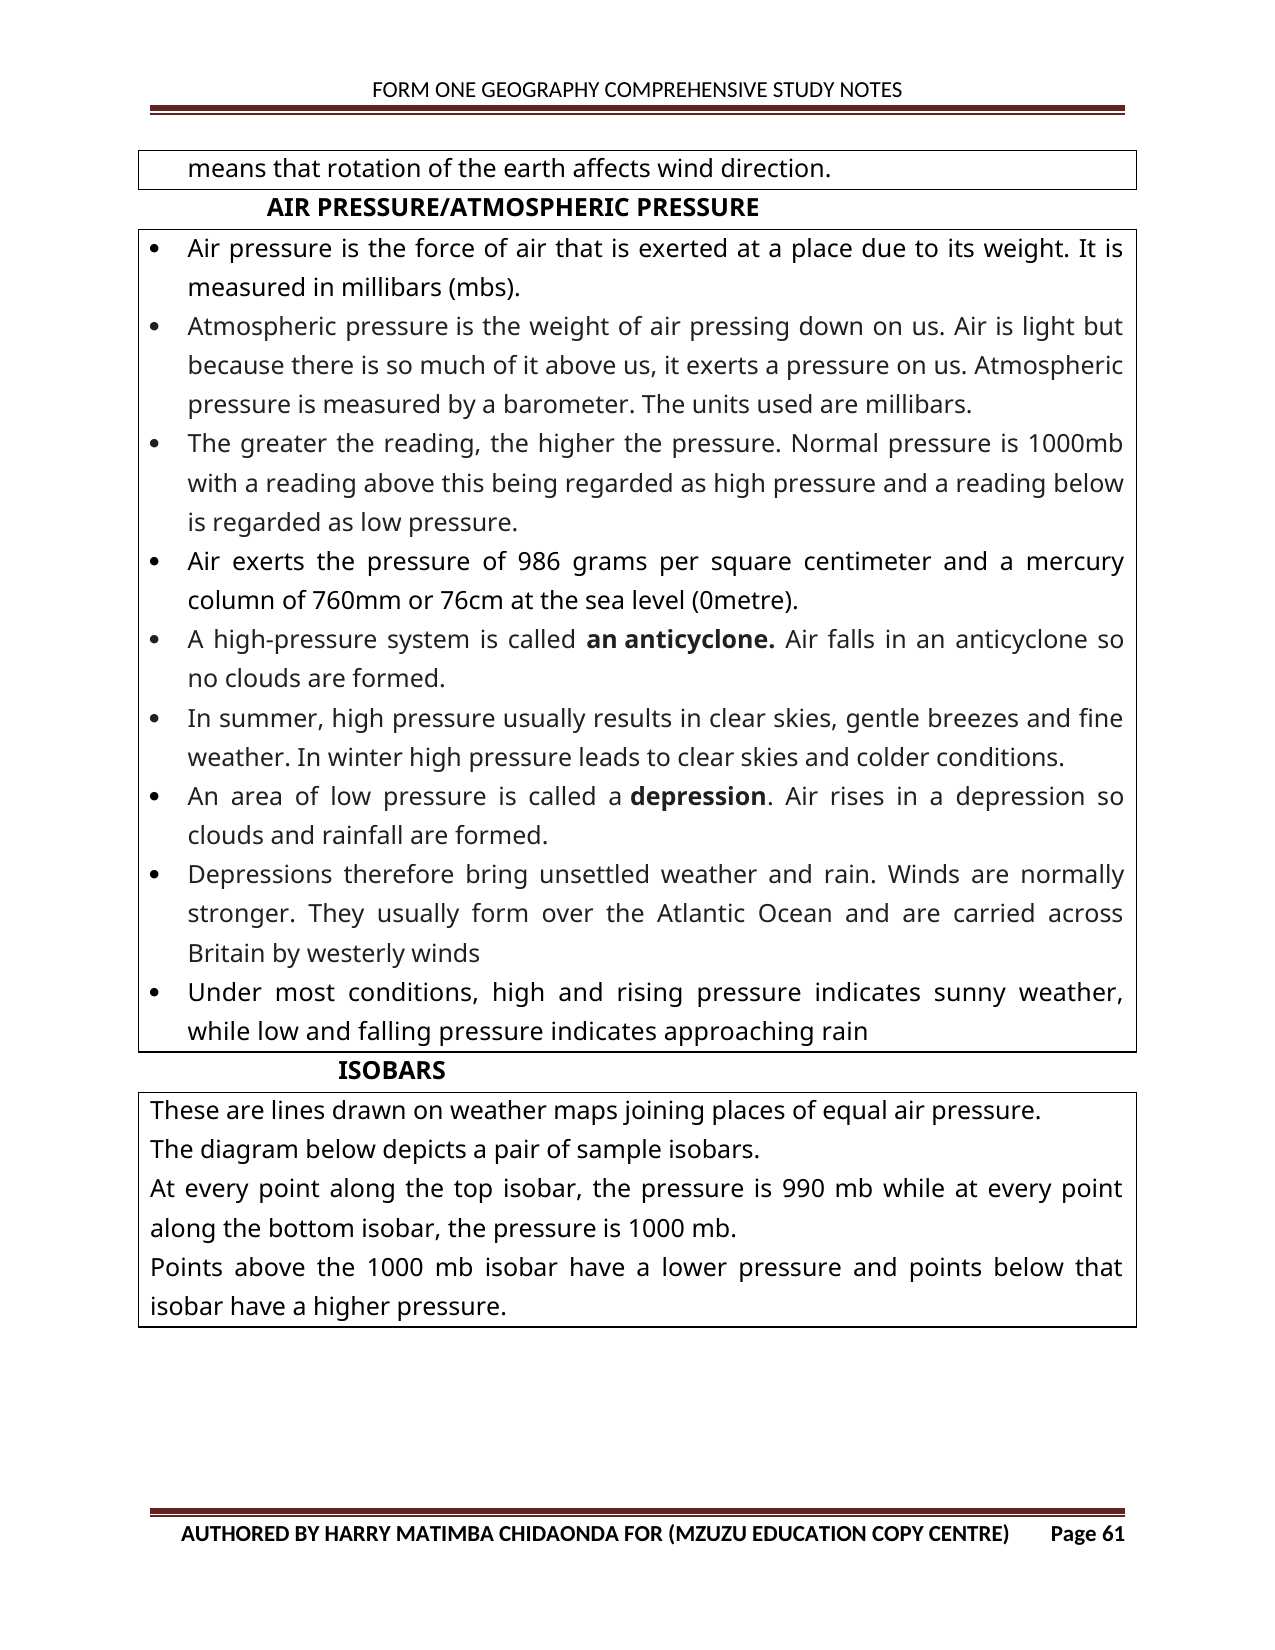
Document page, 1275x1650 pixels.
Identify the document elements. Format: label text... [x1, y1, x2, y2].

table_header Air pressure is the force of air that is exerted at a place due to its weight. It is measured in millibars (mbs). Atmospheric pressure is the weight of air pressing down on us. Air is light but because there is so much of it above us, it exerts a pressure on us. Atmospheric pressure is measured by a barometer. The units used are millibars. The greater the reading, the higher the pressure. Normal pressure is 1000mb with a reading above this being regarded as high pressure and a reading below is regarded as low pressure. Air exerts the pressure of 986 grams per square centimeter and a mercury column of 760mm or 76cm at the sea level (0metre). A high-pressure system is called an anticyclone. Air falls in an anticyclone so no clouds are formed. In summer, high pressure usually results in clear skies, gentle breezes and fine weather. In winter high pressure leads to clear skies and colder conditions. An area of low pressure is called a depression. Air rises in a depression so clouds and rainfall are formed. Depressions therefore bring unsettled weather and rain. Winds are normally stronger. They usually form over the Atlantic Ocean and are carried across Britain by westerly winds Under most conditions, high and rising pressure indicates sunny weather, while low and falling pressure indicates approaching rain [139, 230, 1136, 1051]
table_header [139, 1093, 1136, 1326]
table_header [139, 151, 1136, 189]
text ISOBARS [150, 1053, 1125, 1087]
text AIR PRESSURE/ATMOSPHERIC PRESSURE [150, 190, 1125, 224]
